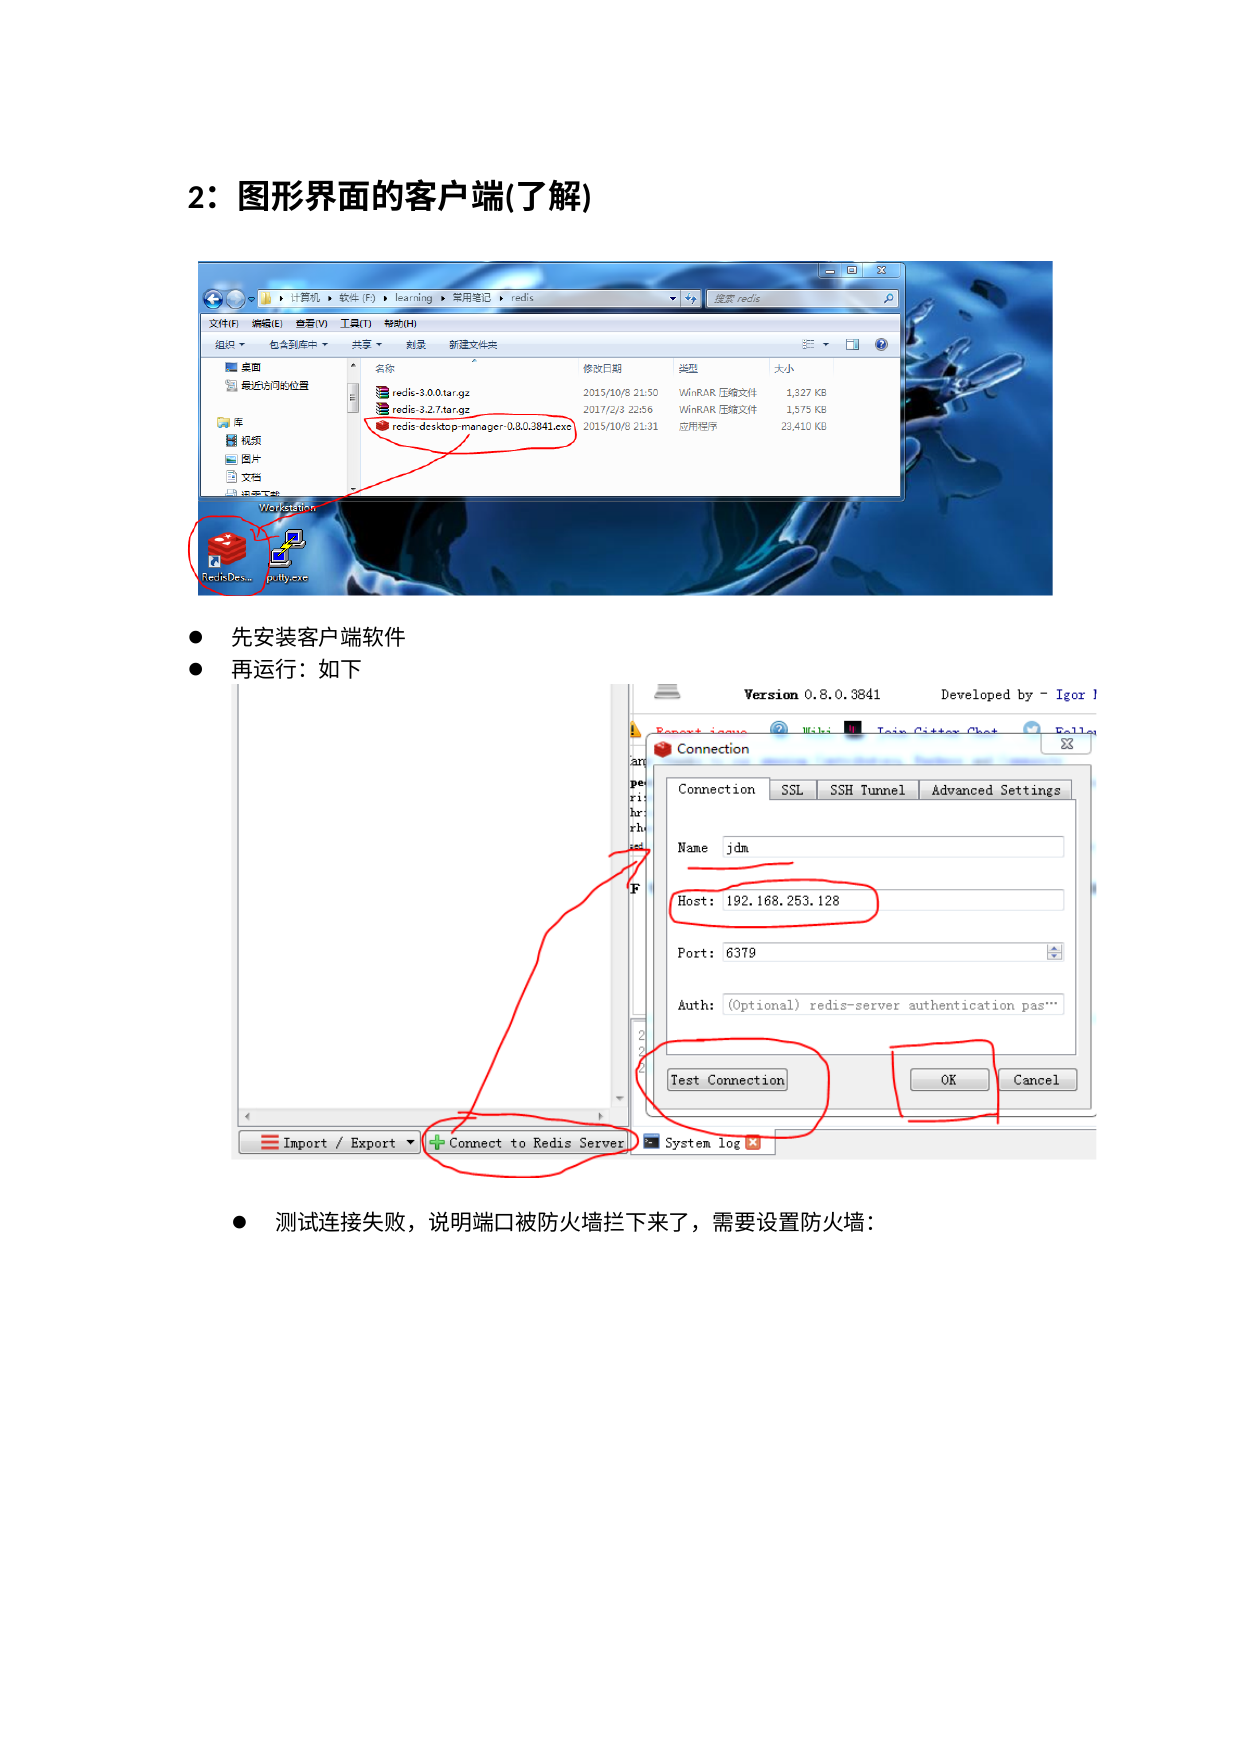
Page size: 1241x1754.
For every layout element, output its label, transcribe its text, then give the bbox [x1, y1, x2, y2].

list 先安装客户端软件 [187, 619, 1053, 652]
list 再运行：如下 [187, 652, 1053, 684]
picture [231, 684, 1097, 1178]
picture [187, 261, 1053, 596]
subtitle 2：图形界面的客户端(了解) [187, 162, 1053, 227]
list 测试连接失败，说明端口被防火墙拦下来了，需要设置防火墙： [231, 1204, 1053, 1237]
